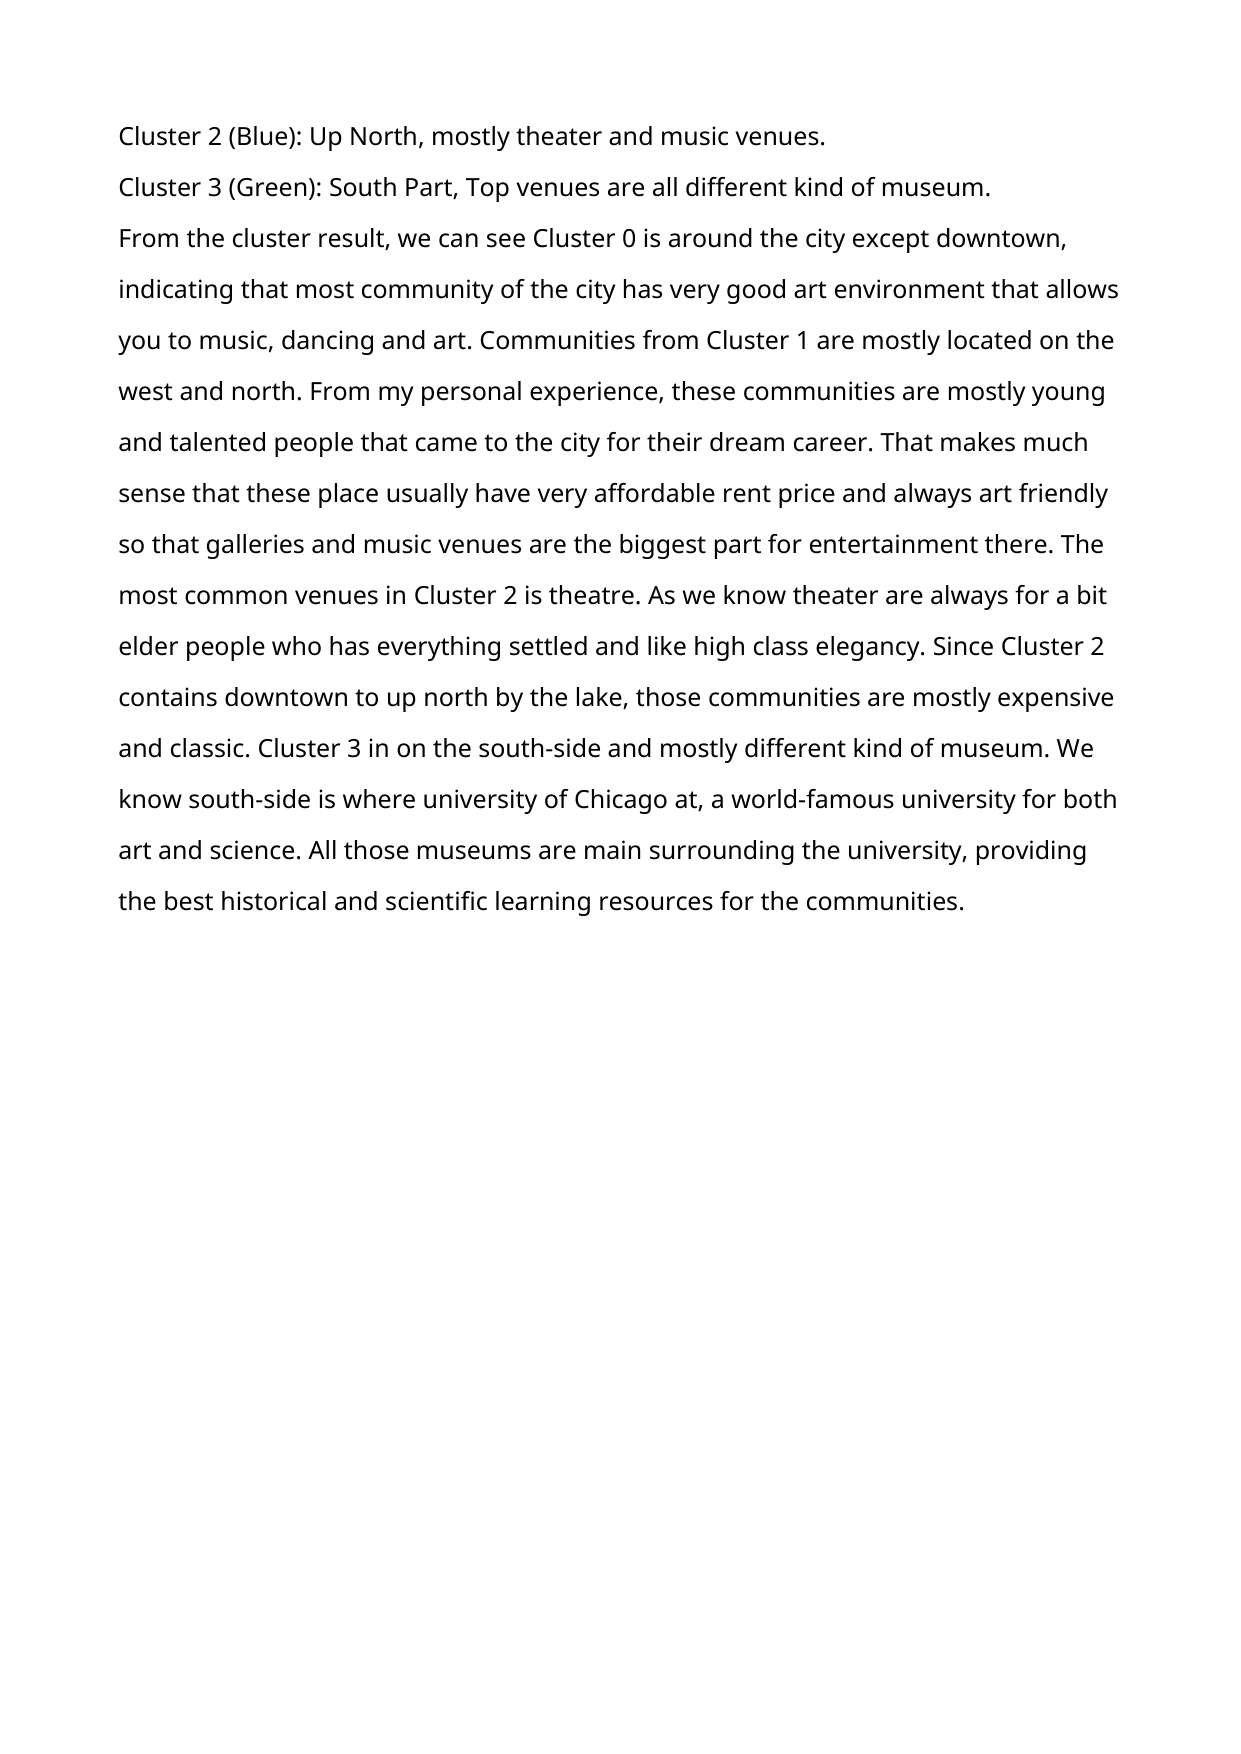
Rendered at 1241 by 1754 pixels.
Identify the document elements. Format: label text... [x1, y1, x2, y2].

text From the cluster result, we can see Cluster 0 is around the city except downtown, indicating that most community of the city has very good art environment that allows you to music, dancing and art. Communities from Cluster 1 are mostly located on the west and north. From my personal experience, these communities are mostly young and talented people that came to the city for their dream career. That makes much sense that these place usually have very affordable rent price and always art friendly so that galleries and music venues are the biggest part for entertainment there. The most common venues in Cluster 2 is theatre. As we know theater are always for a bit elder people who has everything settled and like high class elegancy. Since Cluster 2 contains downtown to up north by the lake, those communities are mostly expensive and classic. Cluster 3 in on the south-side and mostly different kind of museum. We know south-side is where university of Chicago at, a world-famous university for both art and science. All those museums are main surrounding the university, providing the best historical and scientific learning resources for the communities. [118, 220, 1122, 918]
text Cluster 2 (Blue): Up North, mostly theater and music venues. [118, 118, 1122, 152]
text Cluster 3 (Green): South Part, Top venues are all different kind of museum. [118, 169, 1122, 203]
